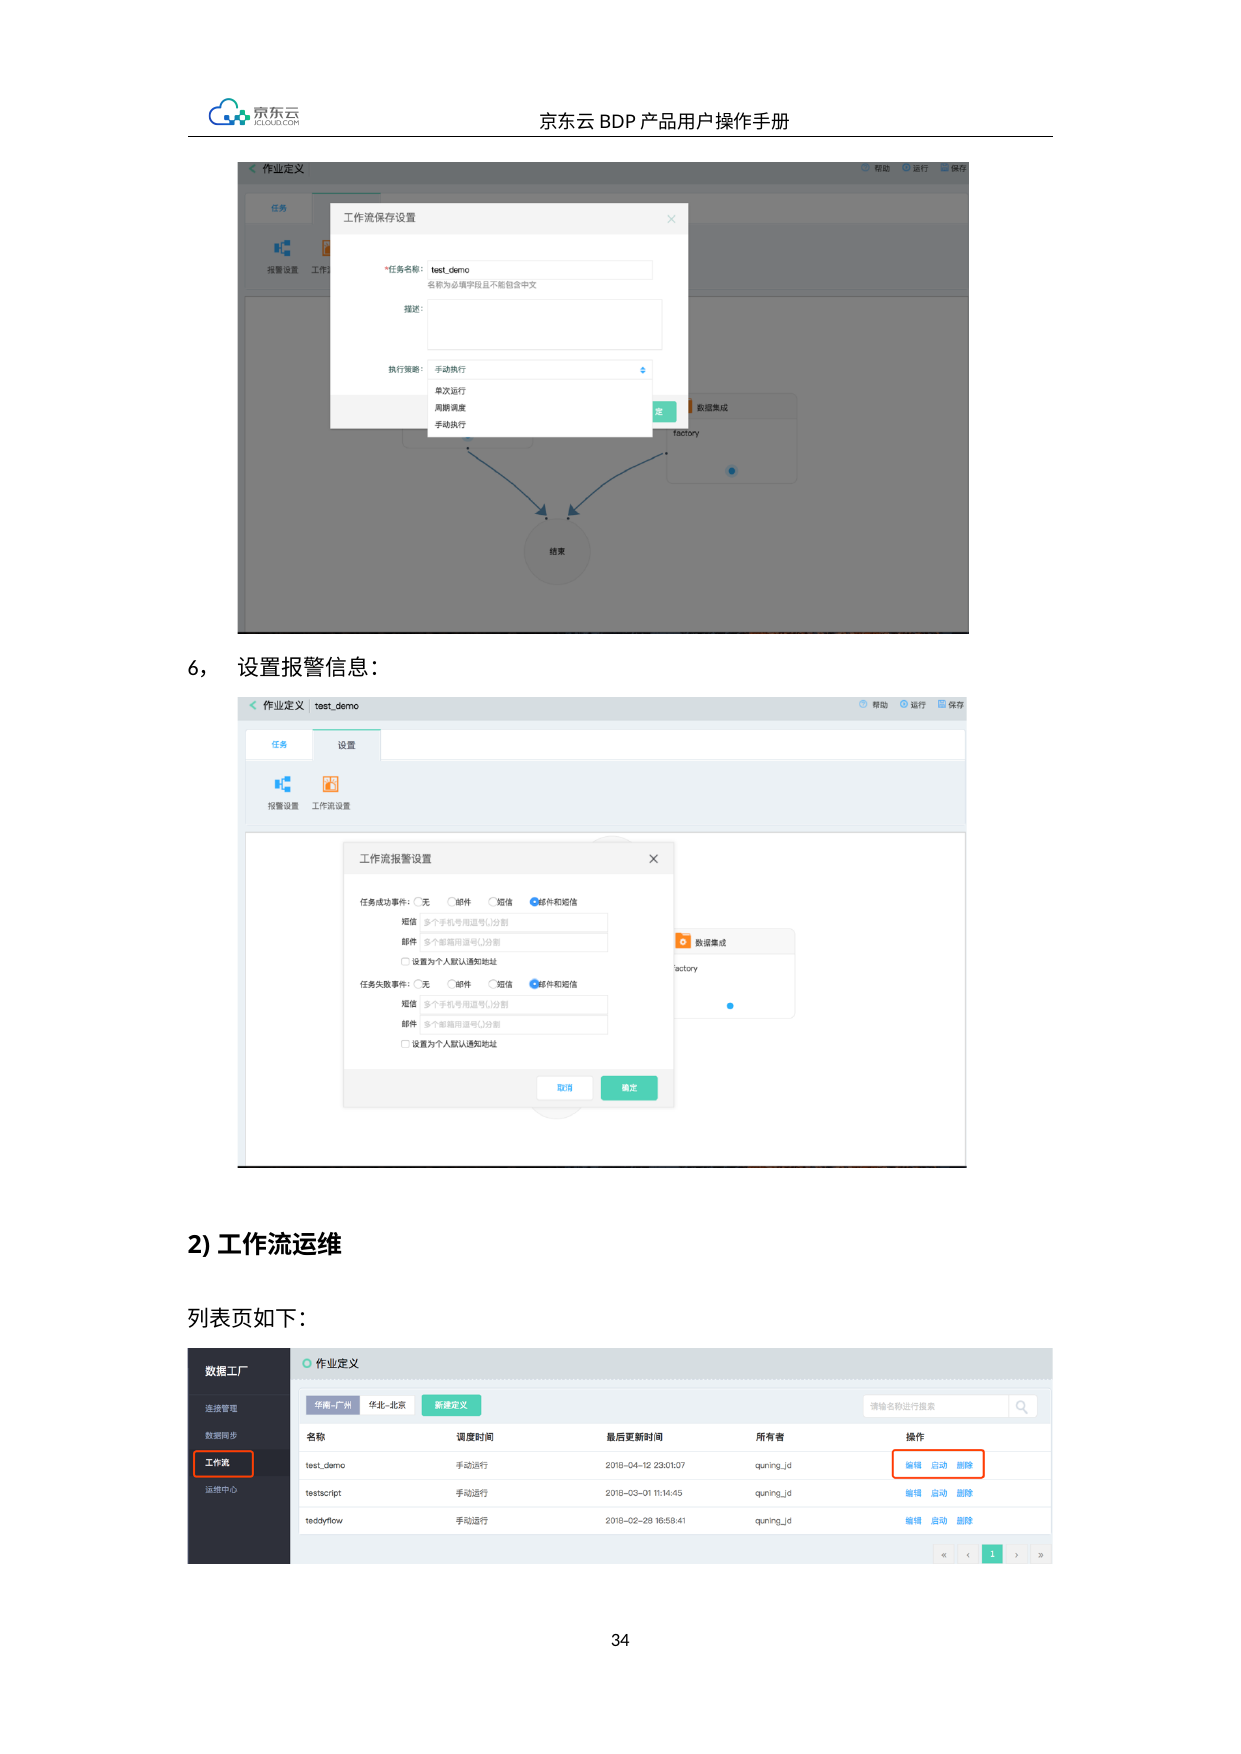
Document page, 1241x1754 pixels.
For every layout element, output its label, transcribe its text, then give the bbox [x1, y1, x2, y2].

list 设置报警信息： [187, 649, 1053, 682]
text 列表页如下： [187, 1300, 1053, 1333]
picture [187, 1348, 1053, 1564]
picture [237, 162, 969, 634]
picture [187, 88, 340, 129]
subtitle 2) 工作流运维 [187, 1210, 1053, 1275]
picture [237, 697, 967, 1168]
